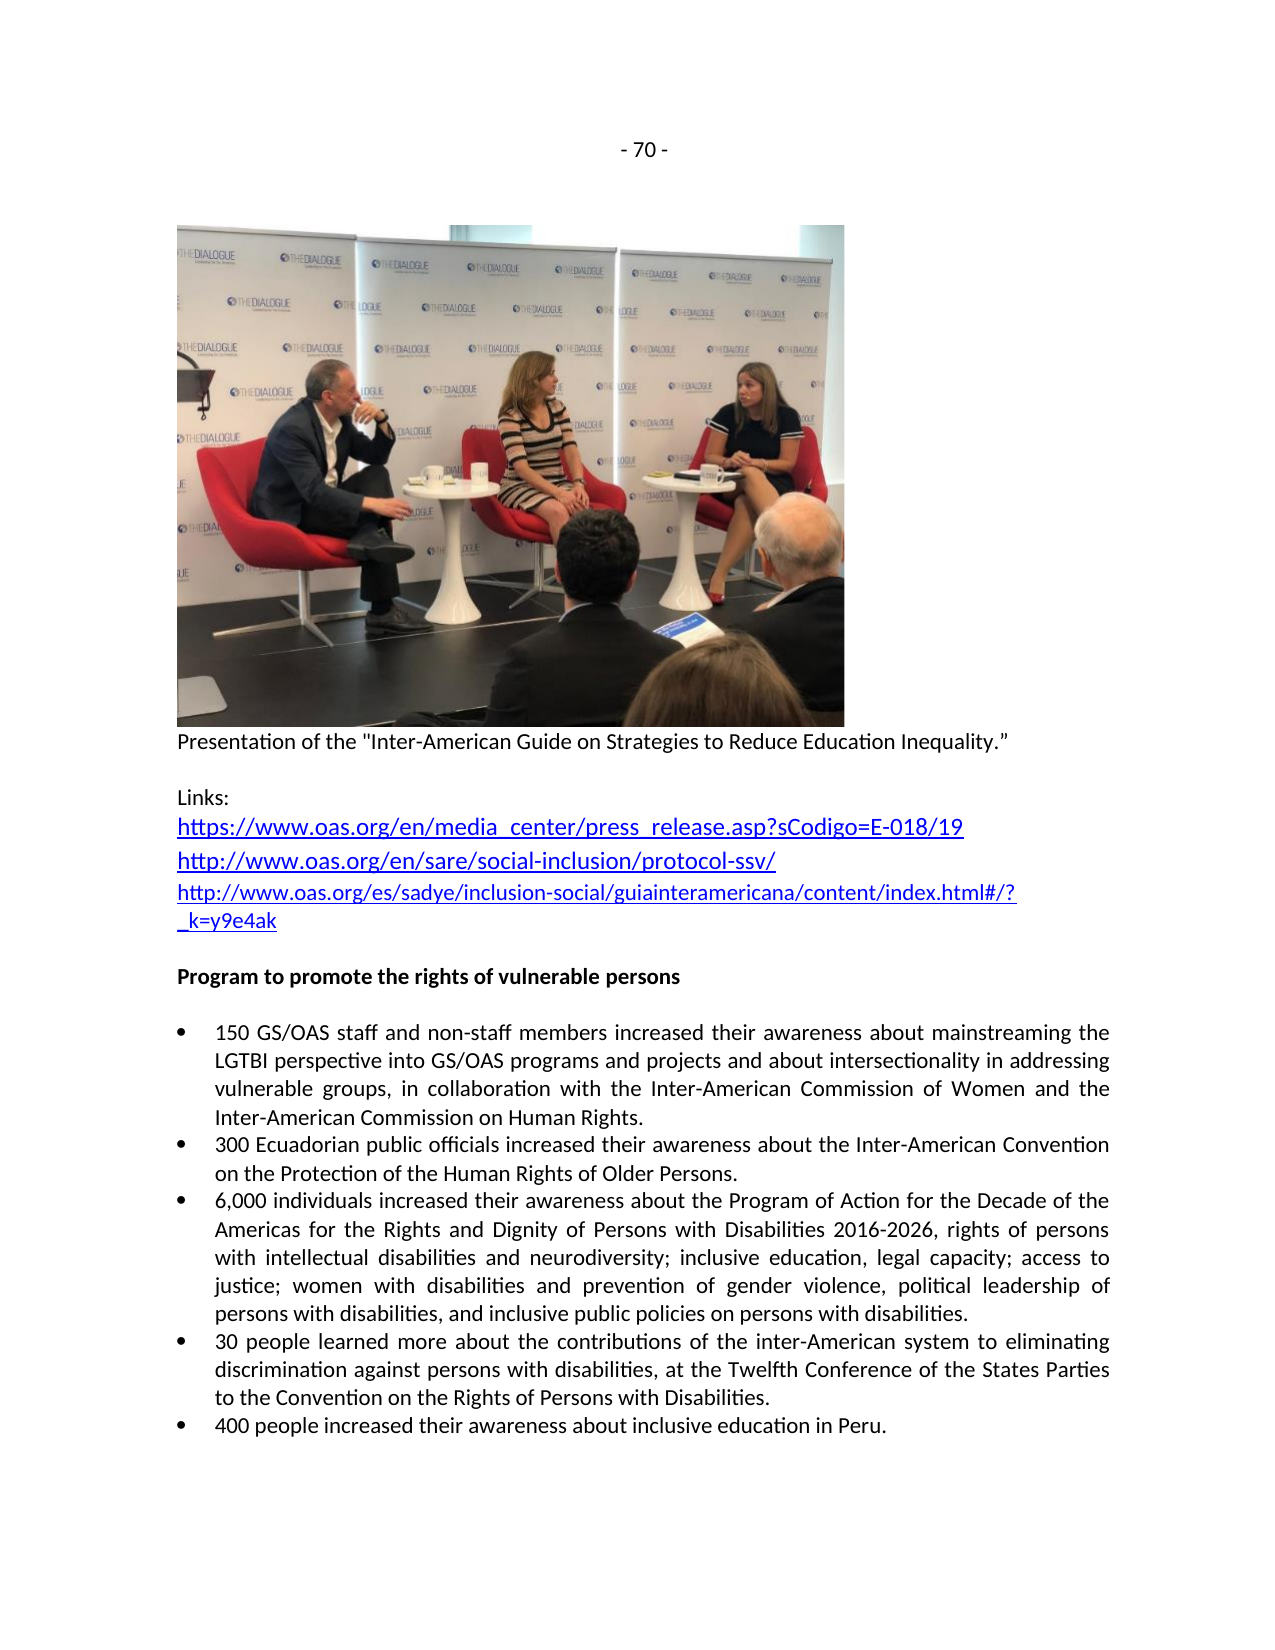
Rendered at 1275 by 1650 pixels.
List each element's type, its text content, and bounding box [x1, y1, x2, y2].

text https://www.oas.org/en/media_center/press_release.asp?sCodigo=E-018/19 [177, 811, 1111, 842]
list 6,000 individuals increased their awareness about the Program of Action for the Decade of the Americas for the Rights and Dignity of Persons with Disabilities 2016-2026, rights of persons with intellectual disabilities and neurodiversity; inclusive education, legal capacity; access to justice; women with disabilities and prevention of gender violence, political leadership of persons with disabilities, and inclusive public policies on persons with disabilities. [177, 1187, 1111, 1327]
list 150 GS/OAS staff and non-staff members increased their awareness about mainstreaming the LGTBI perspective into GS/OAS programs and projects and about intersectionality in addressing vulnerable groups, in collaboration with the Inter-American Commission of Women and the Inter-American Commission on Human Rights. [177, 1018, 1111, 1131]
text Links: [177, 783, 1111, 811]
text http://www.oas.org/es/sadye/inclusion-social/guiainteramericana/content/index.html#/?_k=y9e4ak [177, 878, 1111, 934]
picture [177, 225, 845, 727]
list 400 people increased their awareness about inclusive education in Peru. [177, 1411, 1111, 1439]
text http://www.oas.org/en/sare/social-inclusion/protocol-ssv/ [177, 845, 1111, 875]
list 300 Ecuadorian public officials increased their awareness about the Inter-American Convention on the Protection of the Human Rights of Older Persons. [177, 1131, 1111, 1187]
text Presentation of the "Inter-American Guide on Strategies to Reduce Education Inequality.” [177, 727, 1111, 755]
list 30 people learned more about the contributions of the inter-American system to eliminating discrimination against persons with disabilities, at the Twelfth Conference of the States Parties to the Convention on the Rights of Persons with Disabilities. [177, 1327, 1111, 1411]
text Program to promote the rights of vulnerable persons [177, 962, 1111, 991]
